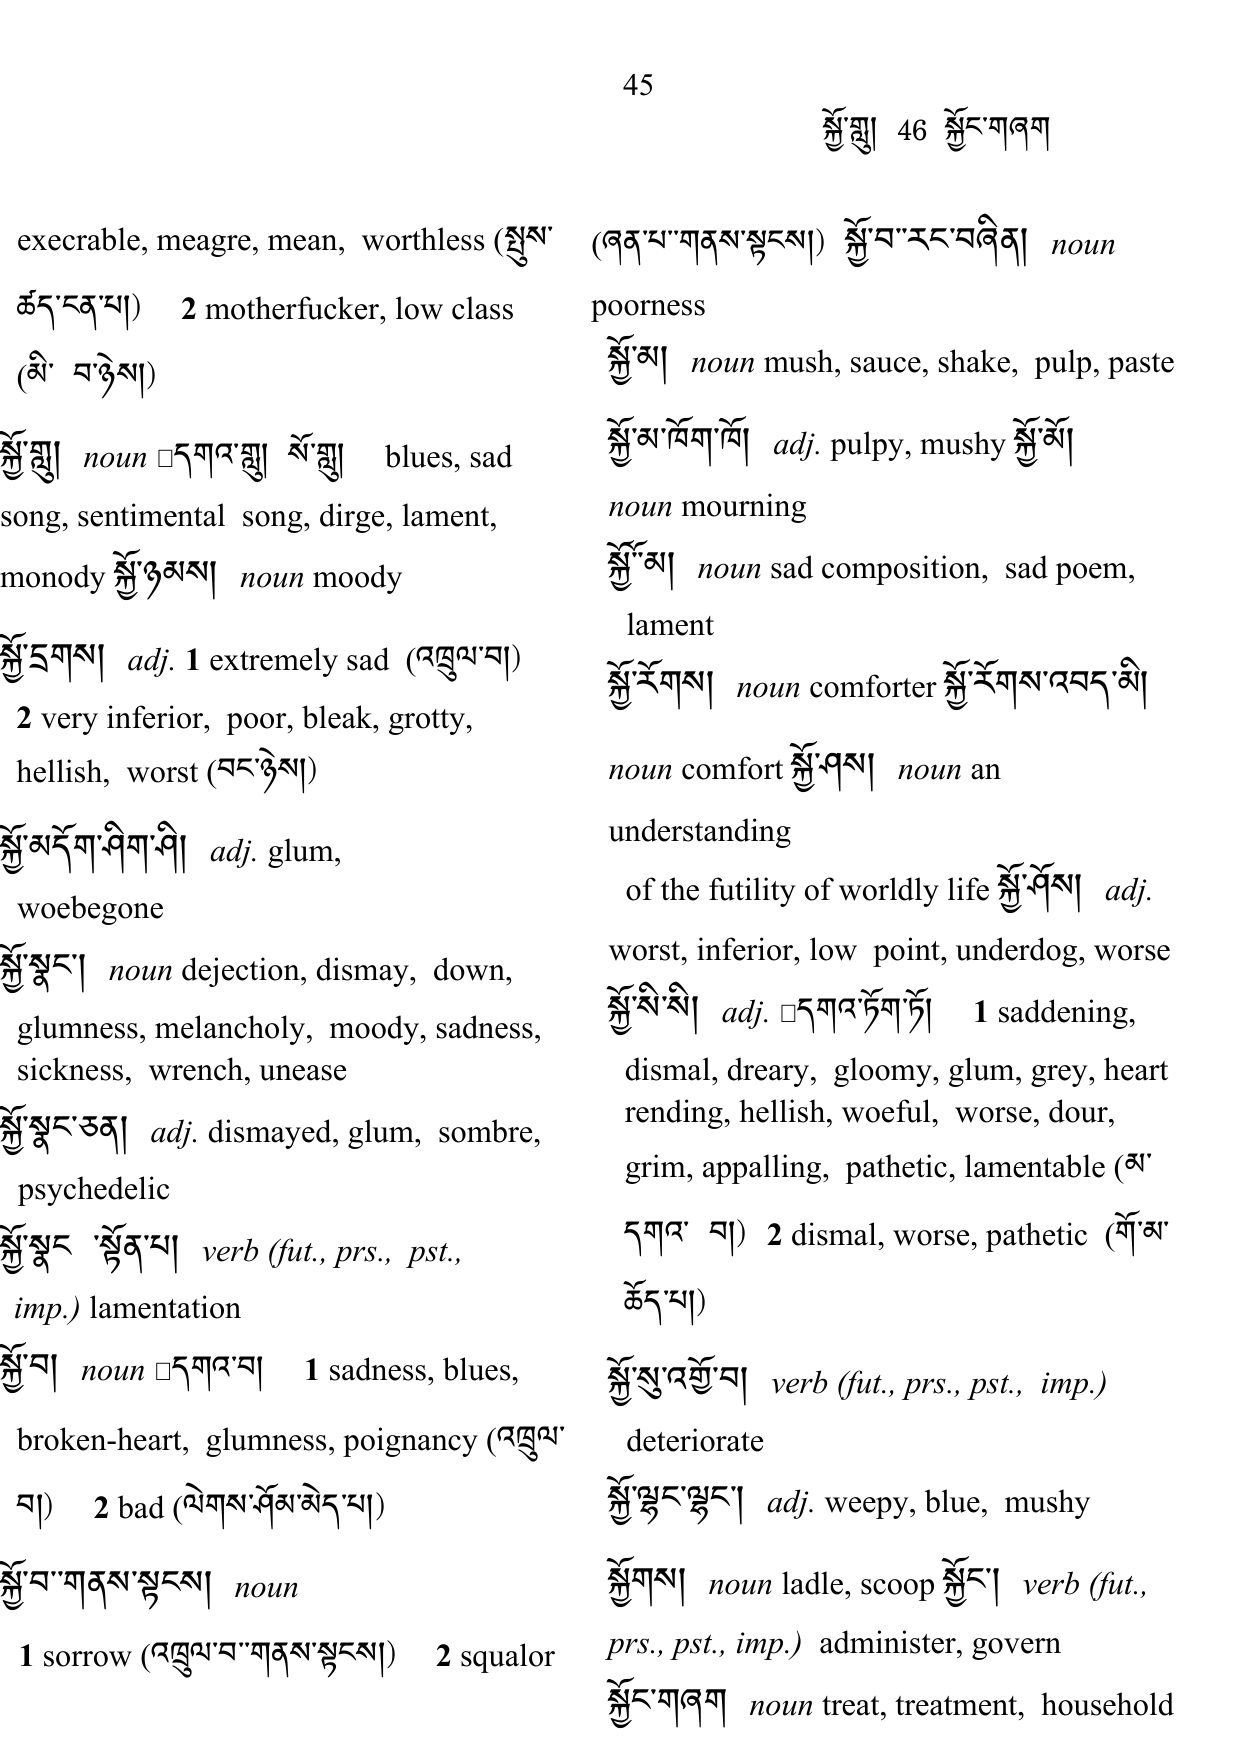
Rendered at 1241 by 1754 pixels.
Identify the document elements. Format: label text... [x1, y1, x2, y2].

text སྐྱོ་སྣང་། noun dejection, dismay, down, glumness, melancholy, moody, sadness, sickness, wrench, unease [0, 937, 573, 1087]
text སྐྱོགས། noun ladle, scoop སྐྱོང་། verb (fut., prs., pst., imp.) administer, govern [608, 1551, 1173, 1661]
text སྐྱོང་གཞག noun treat, treatment, household management [608, 1672, 1180, 1738]
text སྐྱོ་བ་་གནས་སྟངས། noun [0, 1554, 591, 1620]
text 45 [0, 67, 654, 103]
text སྐྱོ་སྣང་ཅན། adj. dismayed, glum, sombre, psychedelic [0, 1099, 576, 1206]
text སྐྱོ་སུ་འགྱོ་བ། verb (fut., prs., pst., imp.) deteriorate [608, 1350, 1181, 1458]
text སྐྱོ་སྣང ་སྟོན་པ། verb (fut., prs., pst., imp.) lamentation [0, 1218, 523, 1326]
text སྐྱོ་རོགས། noun comforter སྐྱོ་རོགས་འབད་མི། noun comfort སྐྱོ་ཤས། noun an understanding [608, 654, 1167, 848]
text སྐྱོ་མ། noun mush, sauce, shake, pulp, paste [608, 330, 1178, 396]
text 1 sorrow (འཁྲུལ་བ་་གནས་སྟངས།) 2 squalor (ཞན་པ་་གནས་སྟངས།) སྐྱོ་བ་་རང་བཞིན། noun poorness [591, 211, 1168, 322]
text execrable, meagre, mean, worthless (སྤུས་ཚད་ངན་པ།) 2 motherfucker, low class (མི་ བ་ཉེས།) [16, 211, 555, 408]
text སྐྱོ་མདོག་ཤིག་ཤི། adj. glum, woebegone [0, 818, 494, 926]
text སྐྱོ་སི་སི། adj. དགའ་ཏོག་ཏོ། 1 saddening, dismal, dreary, gloomy, glum, grey, heart rending, hellish, woeful, worse, dour, grim, appalling, pathetic, lamentable (མ་དགའ་ བ།) 2 dismal, worse, pathetic (གོ་མ་ཆོད་པ།) [608, 979, 1171, 1335]
text སྐྱོ་མ་ཁོག་ཁོ། adj. pulpy, mushy སྐྱོ་མོ། noun mourning [608, 411, 1154, 523]
text སྐྱོ་་ོམ། noun sad composition, sad poem, lament [608, 535, 1163, 642]
text སྐྱོ་བ། noun དགའ་བ། 1 sadness, blues, broken-heart, glumness, poignancy (འཁྲུལ་བ།) 2 bad (ལེགས་ཤོམ་མེད་པ།) [0, 1337, 585, 1539]
text 1 sorrow (འཁྲུལ་བ་་གནས་སྟངས།) 2 squalor (ཞན་པ་་གནས་སྟངས།) སྐྱོ་བ་་རང་བཞིན། noun poorness [0, 1627, 577, 1687]
text སྐྱོ་གླུ། noun དགའ་གླུ། སོ་གླུ། blues, sad song, sentimental song, dirge, lament, monody སྐྱོ་ཉམས། noun moody [0, 424, 558, 611]
text of the futility of worldly life སྐྱོ་ཤོས། adj. worst, inferior, low point, underdog, worse [608, 857, 1180, 967]
text སྐྱོ་གླུ། 46 སྐྱོང་གཞག [0, 103, 1051, 161]
text སྐྱོ་ལྷང་ལྷང་། adj. weepy, blue, mushy [608, 1470, 1139, 1536]
text སྐྱོ་དྲགས། adj. 1 extremely sad (འཁྲུལ་བ།) 2 very inferior, poor, bleak, grotty, hellish, worst (བང་ཉེས།) [0, 627, 546, 803]
